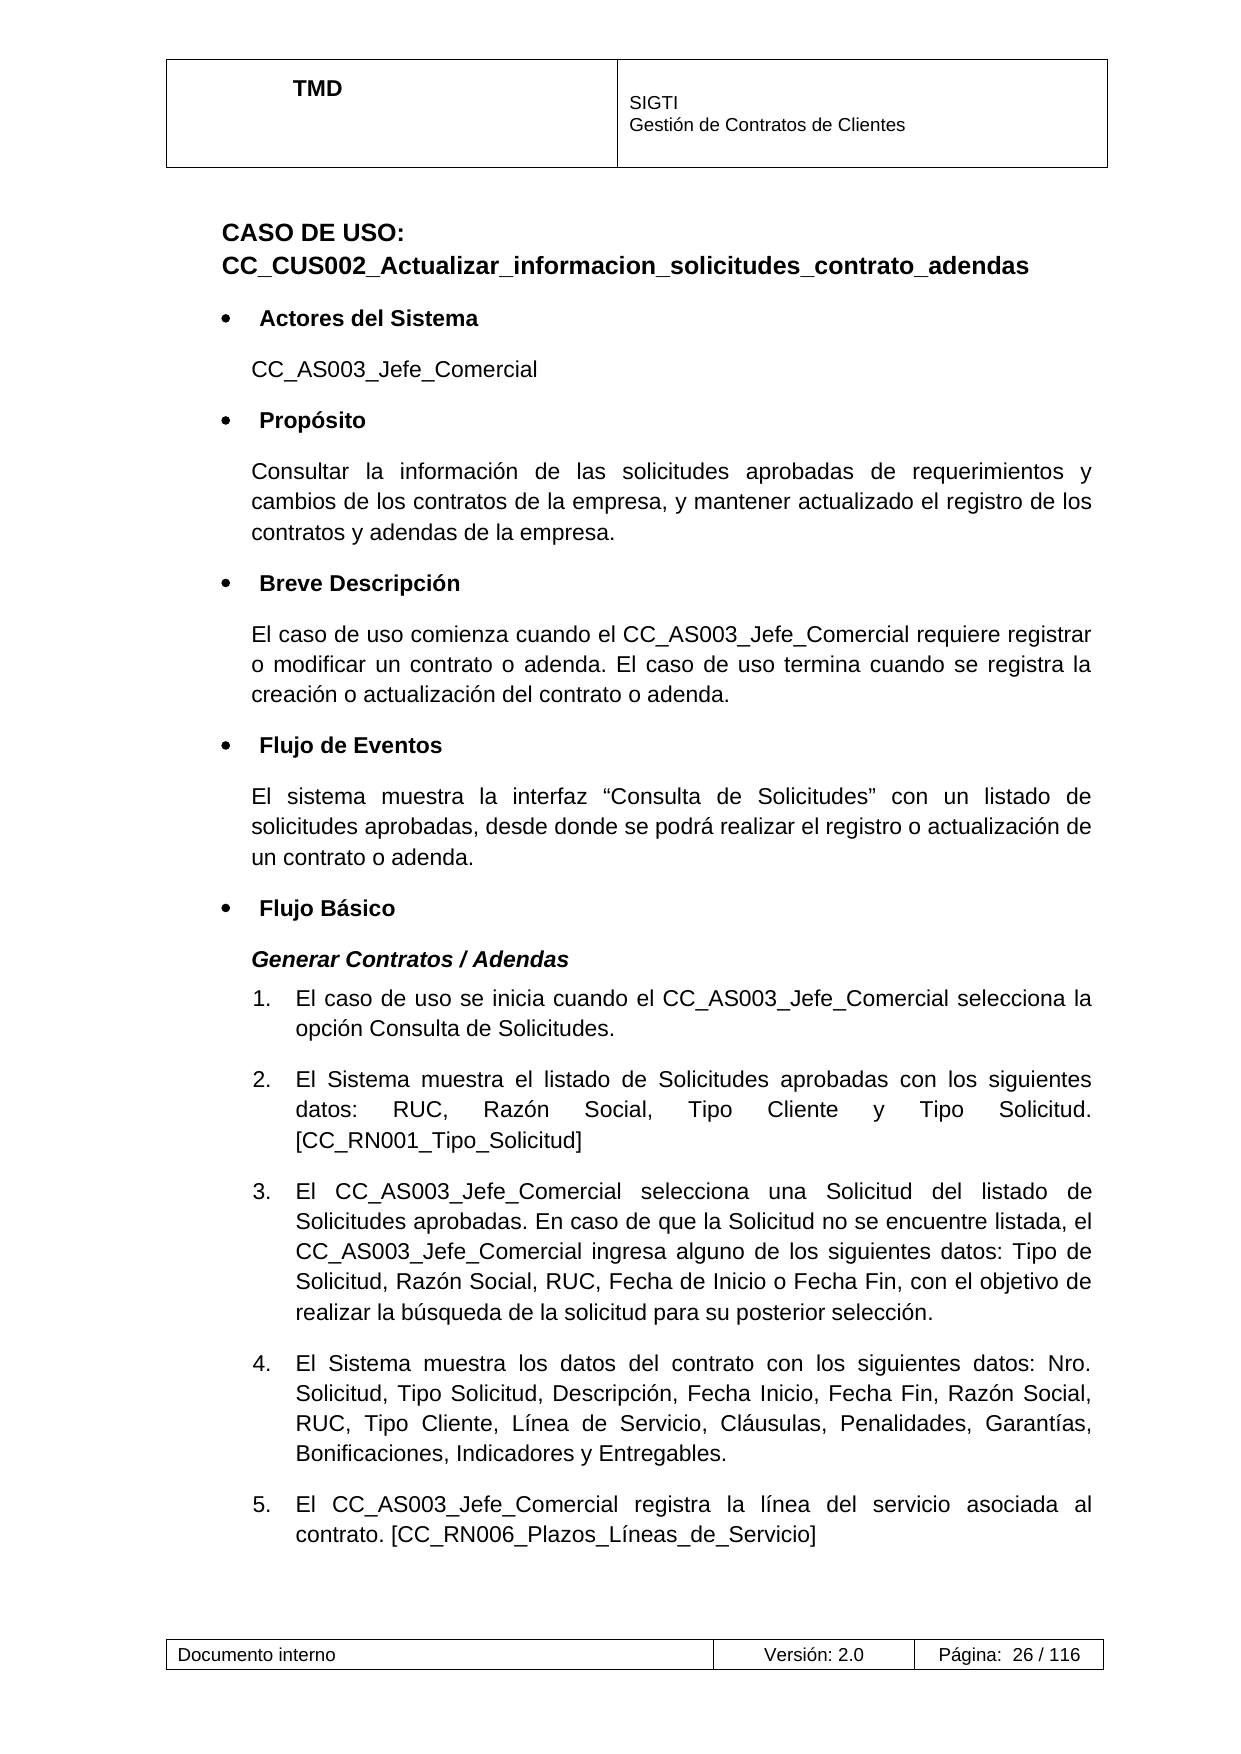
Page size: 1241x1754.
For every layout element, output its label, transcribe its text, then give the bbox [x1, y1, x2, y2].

list CC_AS003_Jefe_Comercial [251, 356, 1092, 382]
list El caso de uso se inicia cuando el CC_AS003_Jefe_Comercial selecciona la opción Consulta de Solicitudes. [252, 985, 1092, 1042]
list Generar Contratos / Adendas [251, 946, 1092, 972]
list Breve Descripción [222, 569, 1092, 596]
list Propósito [222, 407, 1092, 433]
list El CC_AS003_Jefe_Comercial registra la línea del servicio asociada al contrato. [CC_RN006_Plazos_Líneas_de_Servicio] [252, 1491, 1092, 1548]
list Flujo Básico [222, 894, 1092, 921]
list El caso de uso comienza cuando el CC_AS003_Jefe_Comercial requiere registrar o modificar un contrato o adenda. El caso de uso termina cuando se registra la creación o actualización del contrato o adenda. [251, 621, 1092, 707]
list El Sistema muestra los datos del contrato con los siguientes datos: Nro. Solicitud, Tipo Solicitud, Descripción, Fecha Inicio, Fecha Fin, Razón Social, RUC, Tipo Cliente, Línea de Servicio, Cláusulas, Penalidades, Garantías, Bonificaciones, Indicadores y Entregables. [252, 1349, 1092, 1467]
list Flujo de Eventos [222, 732, 1092, 758]
list El CC_AS003_Jefe_Comercial selecciona una Solicitud del listado de Solicitudes aprobadas. En caso de que la Solicitud no se encuentre listada, el CC_AS003_Jefe_Comercial ingresa alguno de los siguientes datos: Tipo de Solicitud, Razón Social, RUC, Fecha de Inicio o Fecha Fin, con el objetivo de realizar la búsqueda de la solicitud para su posterior selección. [252, 1178, 1092, 1325]
list Consultar la información de las solicitudes aprobadas de requerimientos y cambios de los contratos de la empresa, y mantener actualizado el registro de los contratos y adendas de la empresa. [251, 458, 1092, 545]
list El sistema muestra la interfaz “Consulta de Solicitudes” con un listado de solicitudes aprobadas, desde donde se podrá realizar el registro o actualización de un contrato o adenda. [251, 783, 1092, 870]
list Actores del Sistema [222, 305, 1092, 331]
list El Sistema muestra el listado de Solicitudes aprobadas con los siguientes datos: RUC, Razón Social, Tipo Cliente y Tipo Solicitud. [CC_RN001_Tipo_Solicitud] [252, 1066, 1092, 1153]
list CASO DE USO: CC_CUS002_Actualizar_informacion_solicitudes_contrato_adendas [222, 218, 1092, 280]
